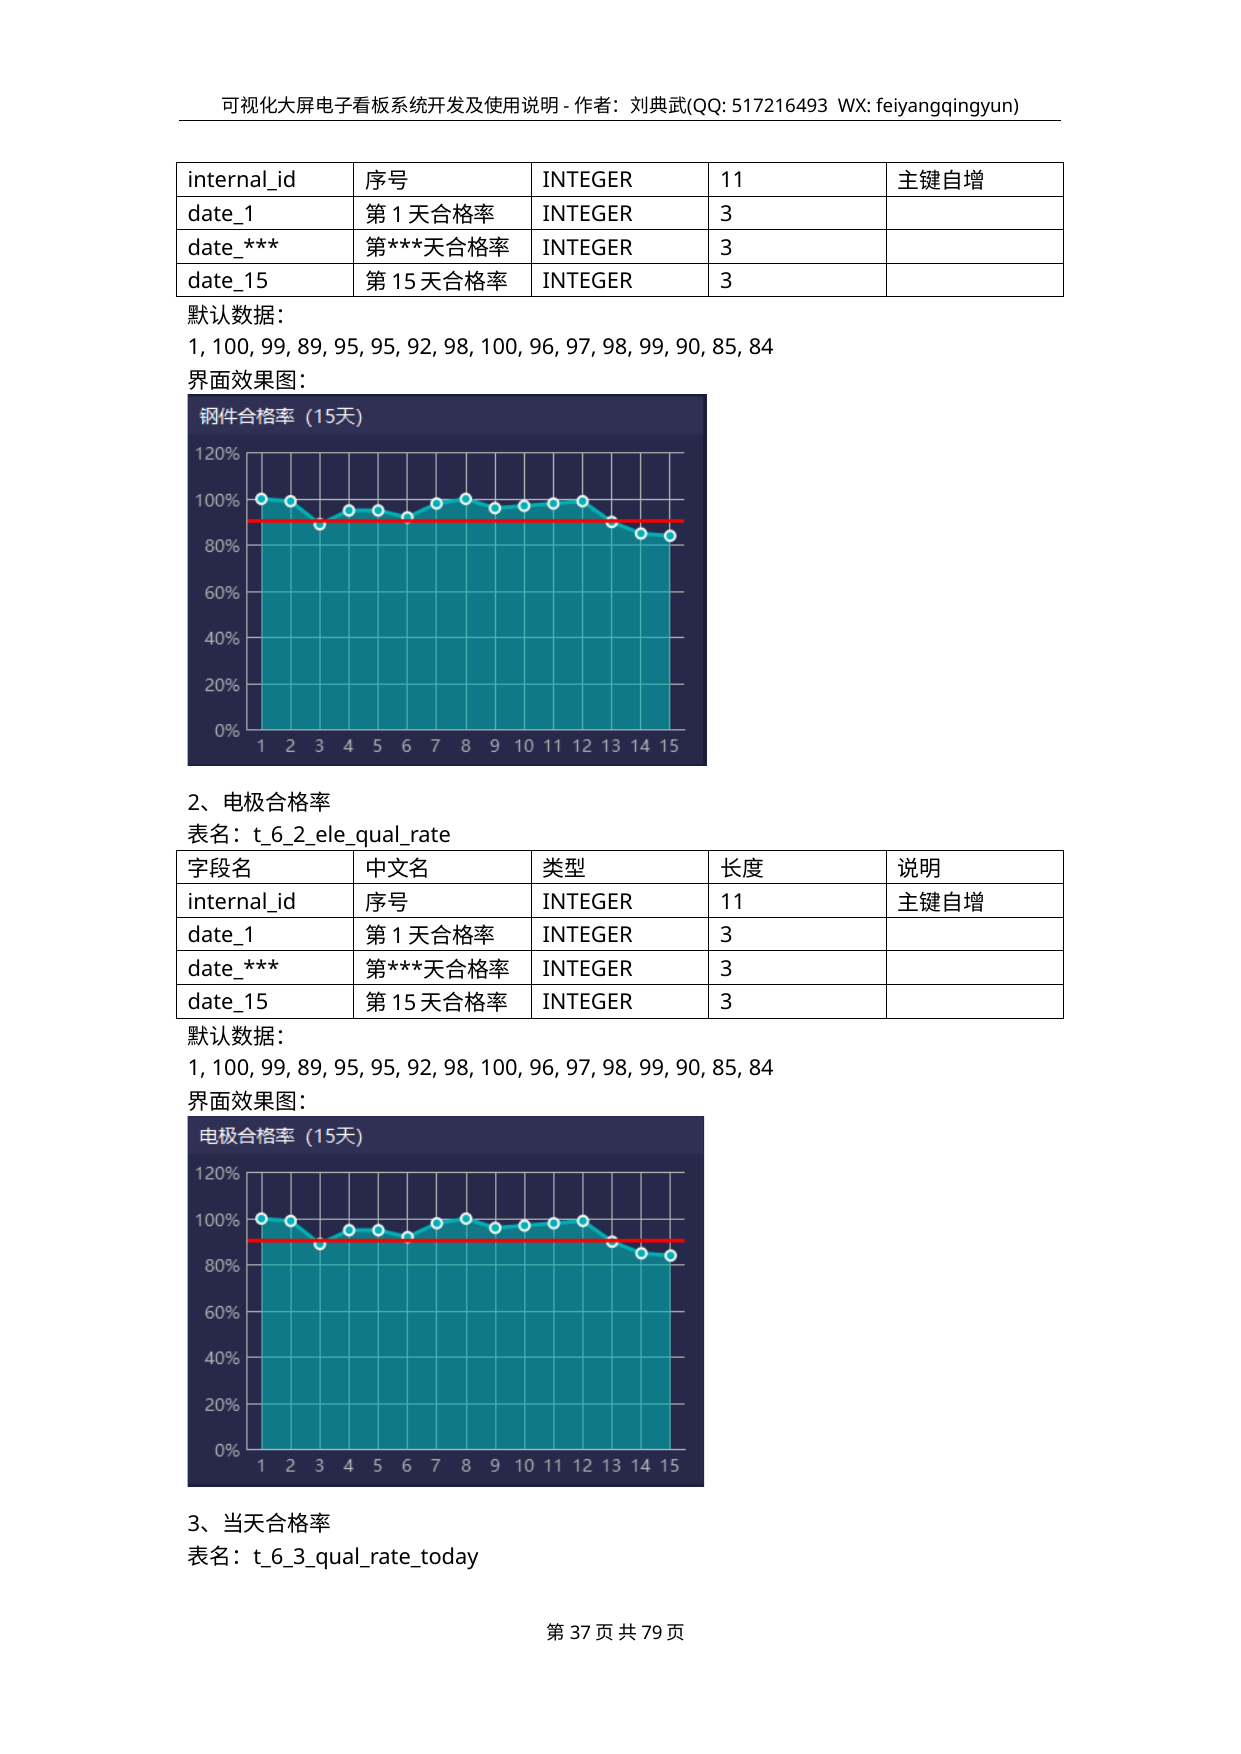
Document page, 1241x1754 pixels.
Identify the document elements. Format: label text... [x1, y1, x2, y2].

table_cell 11 [709, 163, 886, 196]
text 界面效果图： [187, 362, 1053, 395]
picture [187, 1116, 705, 1487]
text 1, 100, 99, 89, 95, 95, 92, 98, 100, 96, 97, 98, 99, 90, 85, 84 [187, 1051, 1053, 1083]
table_cell INTEGER [532, 884, 708, 917]
table_cell 3 [709, 951, 886, 984]
table_header 字段名 [177, 851, 353, 883]
table_cell date_1 [177, 197, 353, 229]
table_cell INTEGER [532, 985, 708, 1017]
table_cell 序号 [354, 163, 531, 196]
text 表名：t_6_2_ele_qual_rate [187, 817, 1053, 850]
table_cell 主键自增 [887, 163, 1063, 196]
table_cell 序号 [354, 884, 531, 917]
table_cell 3 [709, 918, 886, 950]
table_cell [887, 264, 1063, 296]
text 表名：t_6_3_qual_rate_today [187, 1538, 1053, 1571]
table_cell 第15天合格率 [354, 264, 531, 296]
table_cell 第***天合格率 [354, 951, 531, 984]
table_cell INTEGER [532, 264, 708, 296]
table_cell 第15天合格率 [354, 985, 531, 1017]
table_header 类型 [532, 851, 708, 883]
table_cell 第1天合格率 [354, 918, 531, 950]
table_cell internal_id [177, 884, 353, 917]
table_cell 主键自增 [887, 884, 1063, 917]
text 默认数据： [187, 1019, 1053, 1051]
table_cell INTEGER [532, 951, 708, 984]
text 2、电极合格率 [187, 785, 1053, 817]
table_cell 3 [709, 230, 886, 263]
table_cell INTEGER [532, 197, 708, 229]
table_cell date_15 [177, 264, 353, 296]
table_cell [887, 951, 1063, 984]
table_header 中文名 [354, 851, 531, 883]
text 默认数据： [187, 297, 1053, 330]
table_cell INTEGER [532, 163, 708, 196]
table_cell date_*** [177, 951, 353, 984]
table_header 长度 [709, 851, 886, 883]
table_cell 3 [709, 197, 886, 229]
table_cell 11 [709, 884, 886, 917]
table_cell [887, 197, 1063, 229]
table_cell 3 [709, 985, 886, 1017]
picture [187, 394, 707, 766]
table_header 说明 [887, 851, 1063, 883]
table_cell [887, 918, 1063, 950]
table_cell date_15 [177, 985, 353, 1017]
table_cell 3 [709, 264, 886, 296]
text 1, 100, 99, 89, 95, 95, 92, 98, 100, 96, 97, 98, 99, 90, 85, 84 [187, 330, 1053, 362]
table_cell [887, 985, 1063, 1017]
table_cell INTEGER [532, 918, 708, 950]
text 3、当天合格率 [187, 1506, 1053, 1538]
table_cell date_1 [177, 918, 353, 950]
text 界面效果图： [187, 1083, 1053, 1116]
table_cell [887, 230, 1063, 263]
table_cell date_*** [177, 230, 353, 263]
table_cell 第1天合格率 [354, 197, 531, 229]
table_cell INTEGER [532, 230, 708, 263]
table_cell 第***天合格率 [354, 230, 531, 263]
table_cell internal_id [177, 163, 353, 196]
